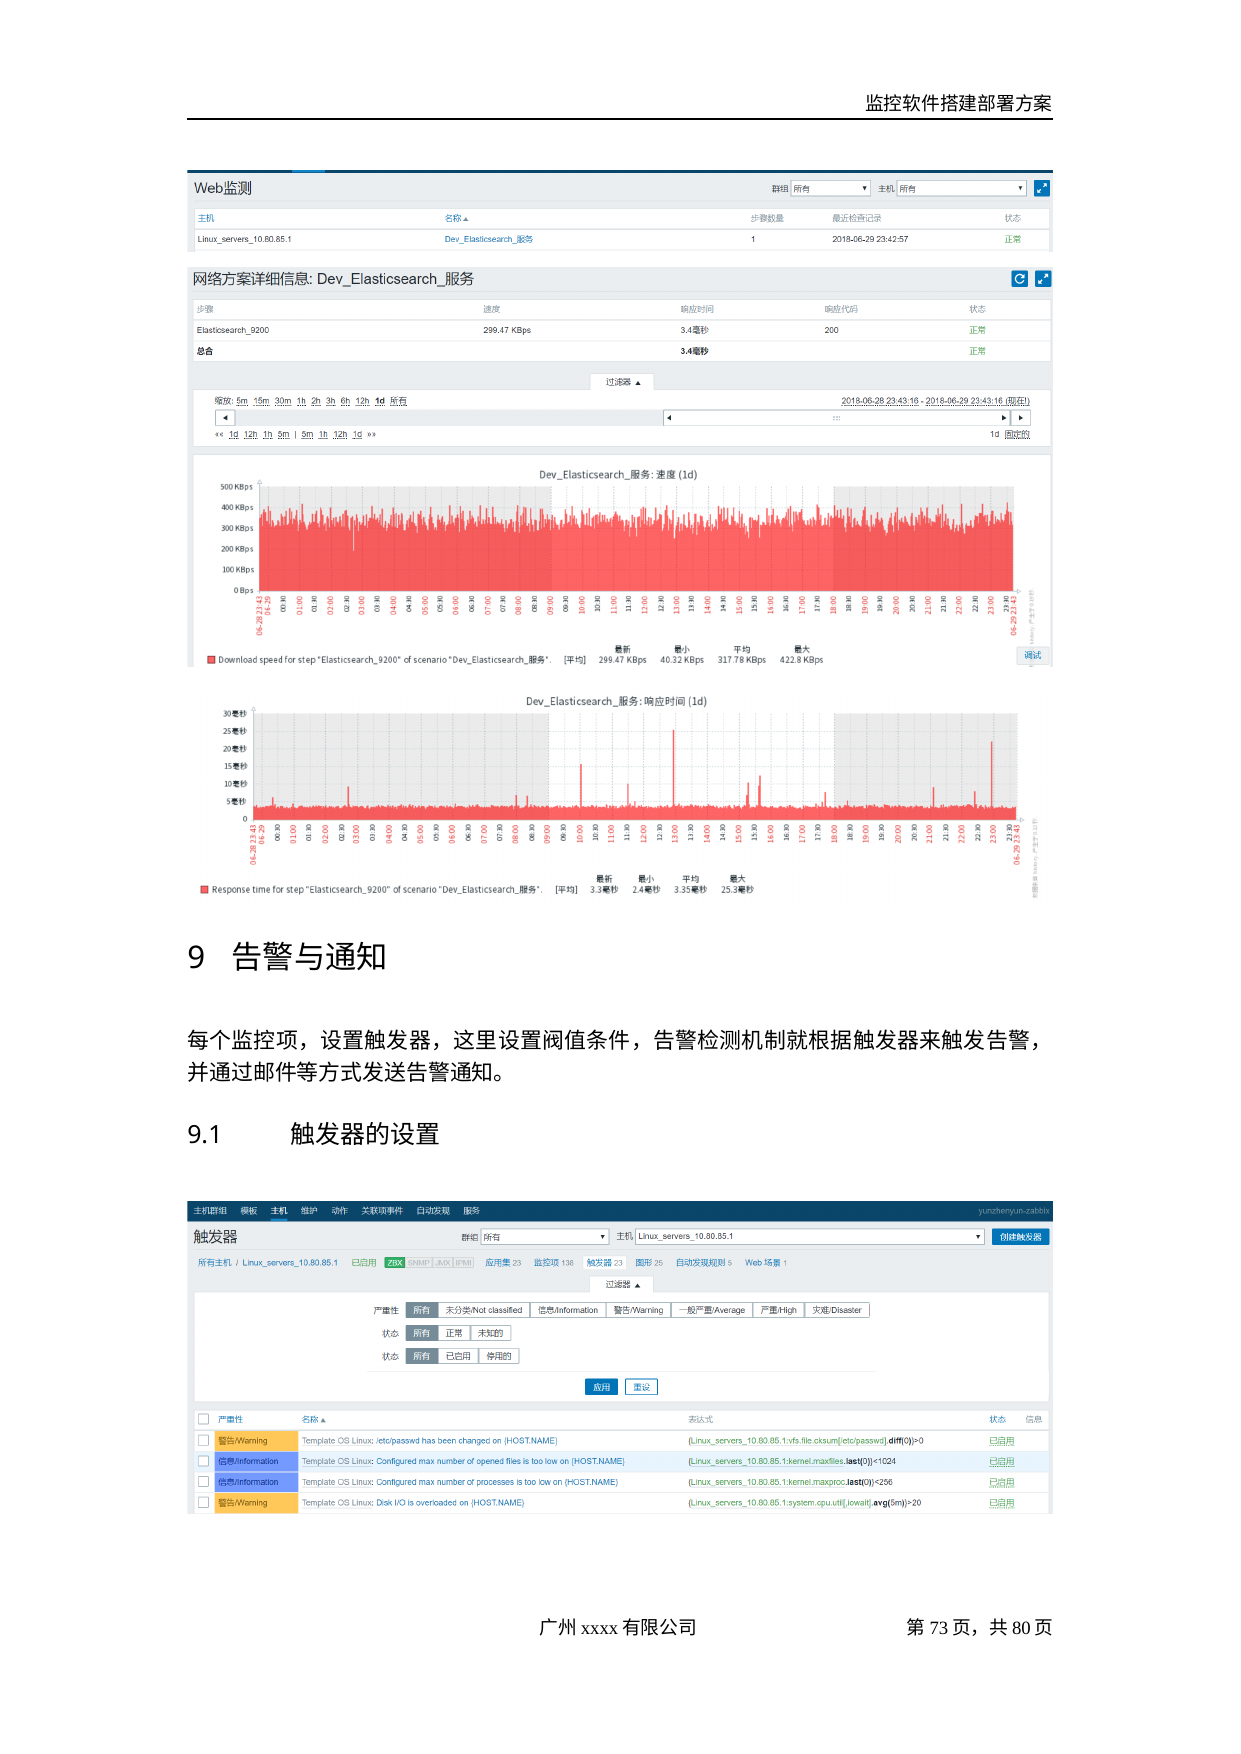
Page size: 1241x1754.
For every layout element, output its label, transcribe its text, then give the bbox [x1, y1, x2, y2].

picture [187, 1201, 1053, 1514]
subtitle 触发器的设置 [187, 1100, 1053, 1165]
picture [187, 267, 1053, 667]
subtitle 告警与通知 [187, 922, 1053, 987]
picture [187, 682, 1053, 908]
text 每个监控项，设置触发器，这里设置阀值条件，告警检测机制就根据触发器来触发告警，并通过邮件等方式发送告警通知。 [187, 1022, 1053, 1087]
picture [187, 170, 1053, 252]
